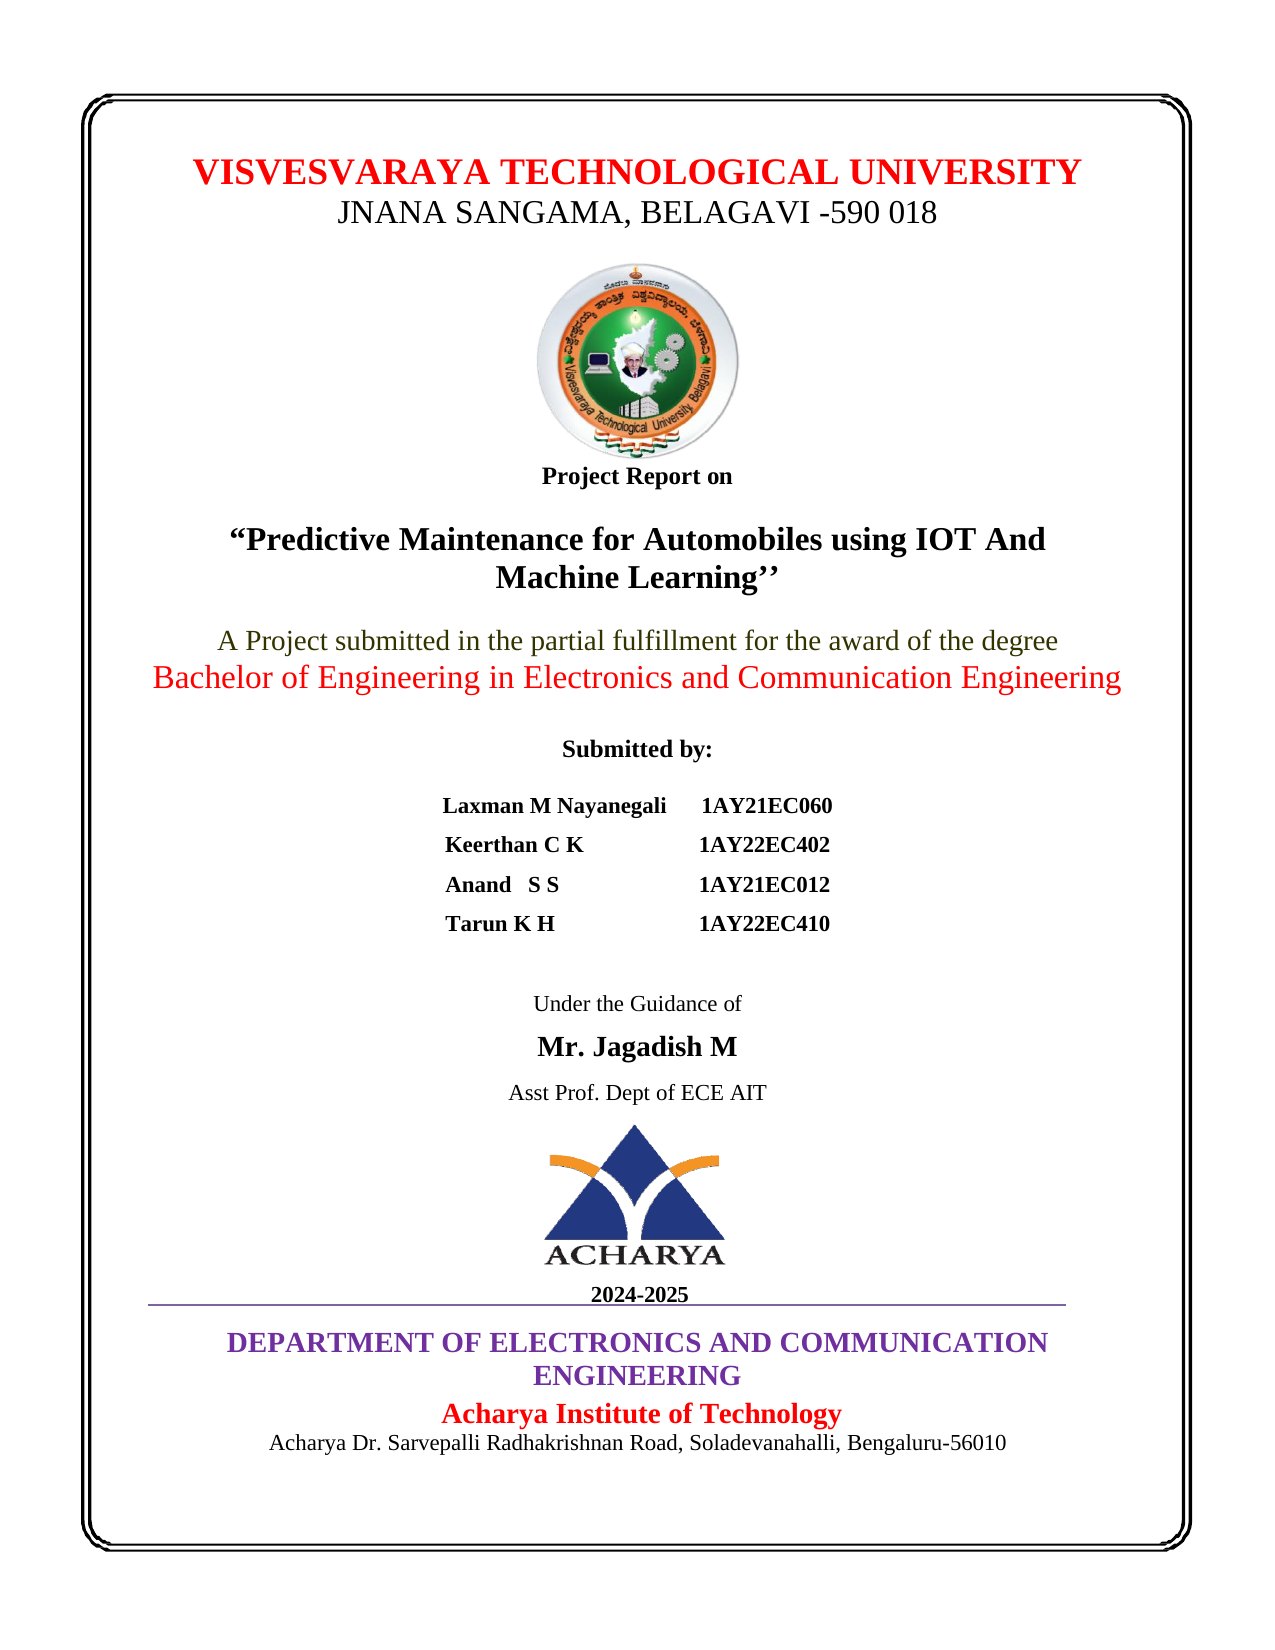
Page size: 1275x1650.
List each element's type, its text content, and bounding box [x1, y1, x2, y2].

text Project Report on [112, 461, 1162, 490]
picture [531, 261, 744, 461]
text Laxman M Nayanegali 1AY21EC060 Keerthan C K 1AY22EC402 [441, 792, 834, 858]
text 2024-2025 [148, 1281, 1200, 1307]
text VISVESVARAYA TECHNOLOGICAL UNIVERSITY [112, 150, 1162, 193]
text Asst Prof. Dept of ECE AIT [112, 1079, 1163, 1106]
text A Project submitted in the partial fulfillment for the award of the degree [112, 624, 1163, 658]
text “Predictive Maintenance for Automobiles using IOT And Machine Learning’’ [163, 519, 1112, 595]
picture [537, 1118, 736, 1281]
text Under the Guidance of [112, 990, 1163, 1016]
text JNANA SANGAMA, BELAGAVI -590 018 [112, 193, 1162, 231]
text Acharya Dr. Sarvepalli Radhakrishnan Road, Soladevanahalli, Bengaluru-56010 [112, 1430, 1163, 1456]
text Bachelor of Engineering in Electronics and Communication Engineering [112, 658, 1162, 696]
text Mr. Jagadish M [112, 1029, 1163, 1063]
text DEPARTMENT OF ELECTRONICS AND COMMUNICATION ENGINEERING [127, 1325, 1148, 1392]
text Submitted by: [112, 734, 1163, 763]
text Anand S S 1AY21EC012 [112, 871, 1163, 897]
text Acharya Institute of Technology [112, 1396, 1171, 1430]
text Tarun K H 1AY22EC410 [112, 910, 1163, 937]
